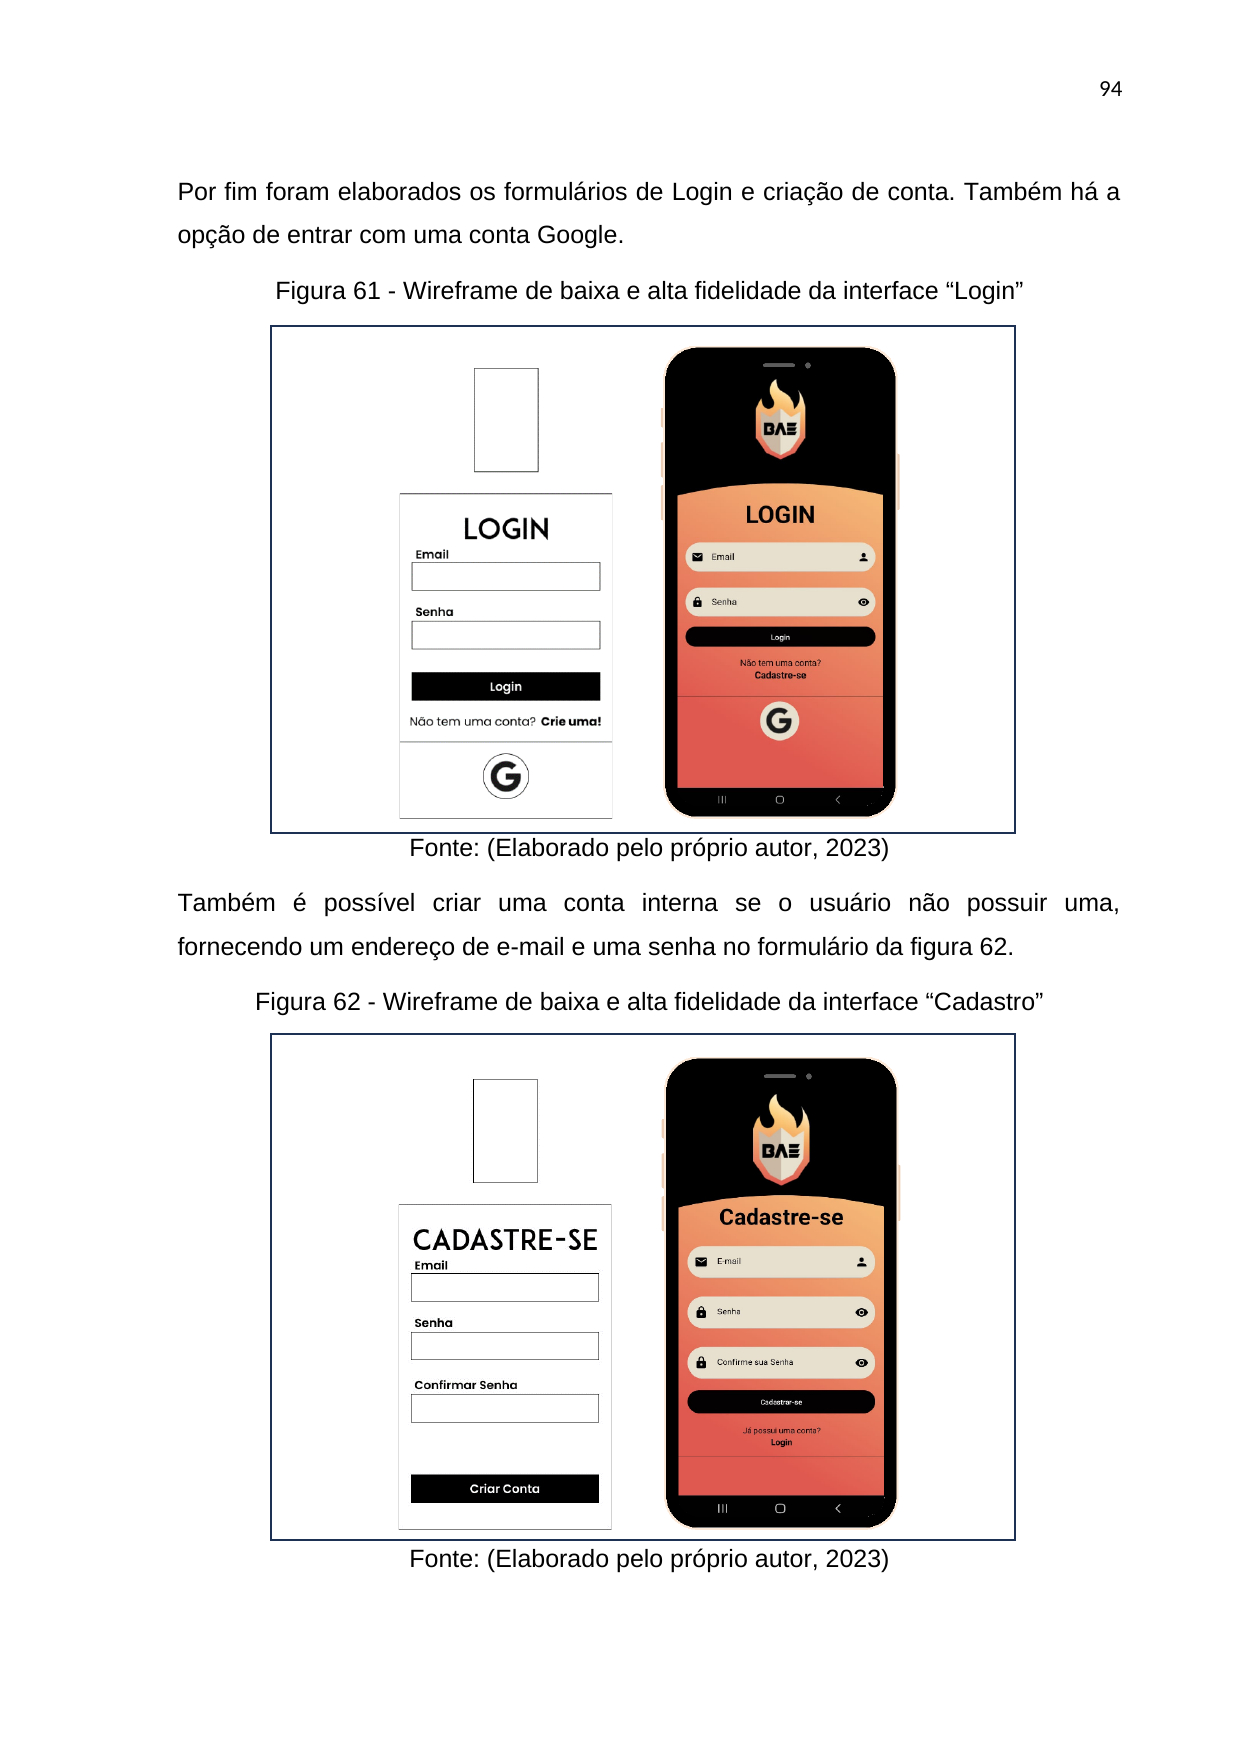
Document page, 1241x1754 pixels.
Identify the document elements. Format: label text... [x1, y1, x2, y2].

picture [660, 346, 900, 819]
list Figura 61 - Wireframe de baixa e alta fidelidade da interface “Login” [177, 276, 1122, 305]
list Fonte: (Elaborado pelo próprio autor, 2023) [177, 833, 1122, 861]
picture [398, 1057, 612, 1530]
list Por fim foram elaborados os formulários de Login e criação de conta. Também há a opção de entrar com uma conta Google. [177, 177, 1122, 249]
picture [661, 1057, 901, 1530]
list Também é possível criar uma conta interna se o usuário não possuir uma, fornecendo um endereço de e-mail e uma senha no formulário da figura 62. [177, 888, 1122, 960]
list Fonte: (Elaborado pelo próprio autor, 2023) [177, 1544, 1122, 1573]
list Figura 62 - Wireframe de baixa e alta fidelidade da interface “Cadastro” [177, 987, 1122, 1016]
picture [399, 346, 613, 819]
